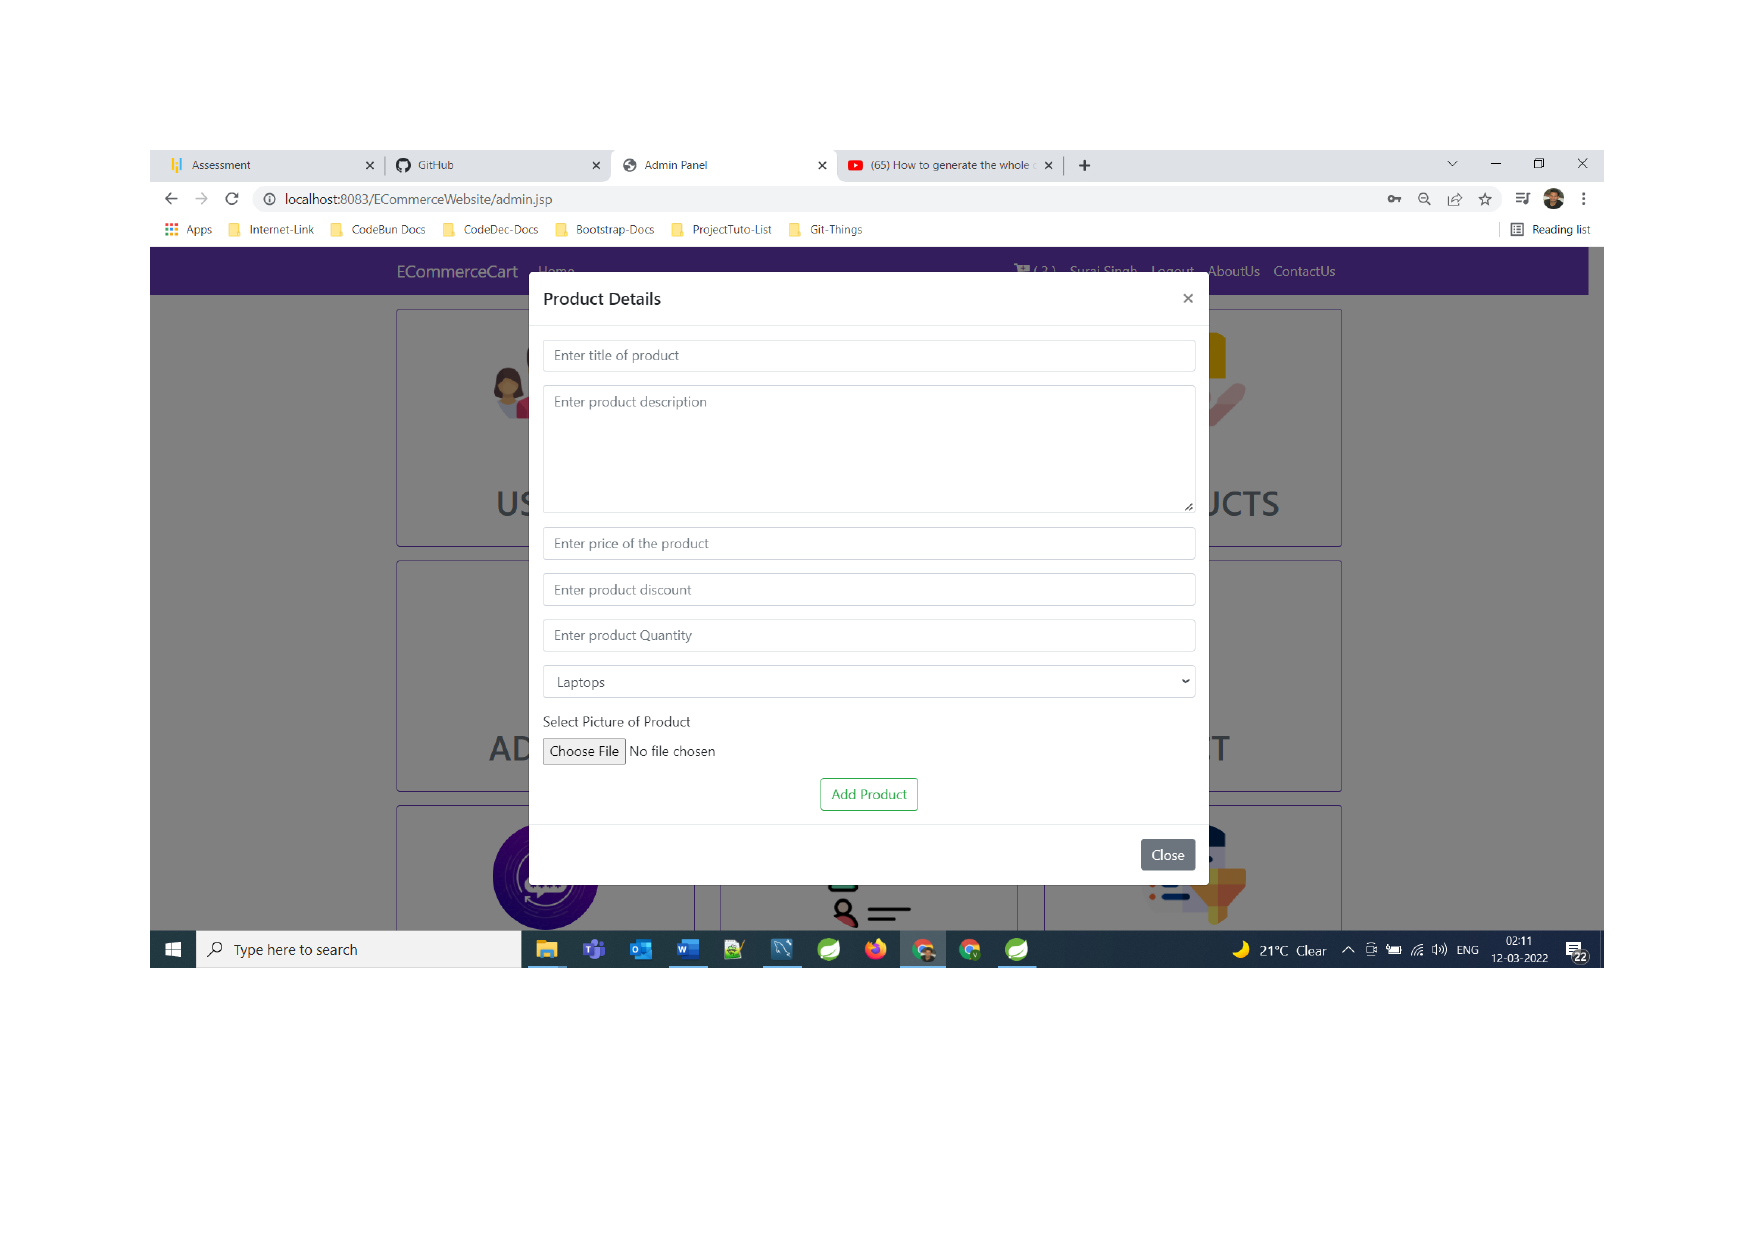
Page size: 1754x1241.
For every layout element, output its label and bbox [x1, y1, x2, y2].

picture [150, 150, 1604, 968]
